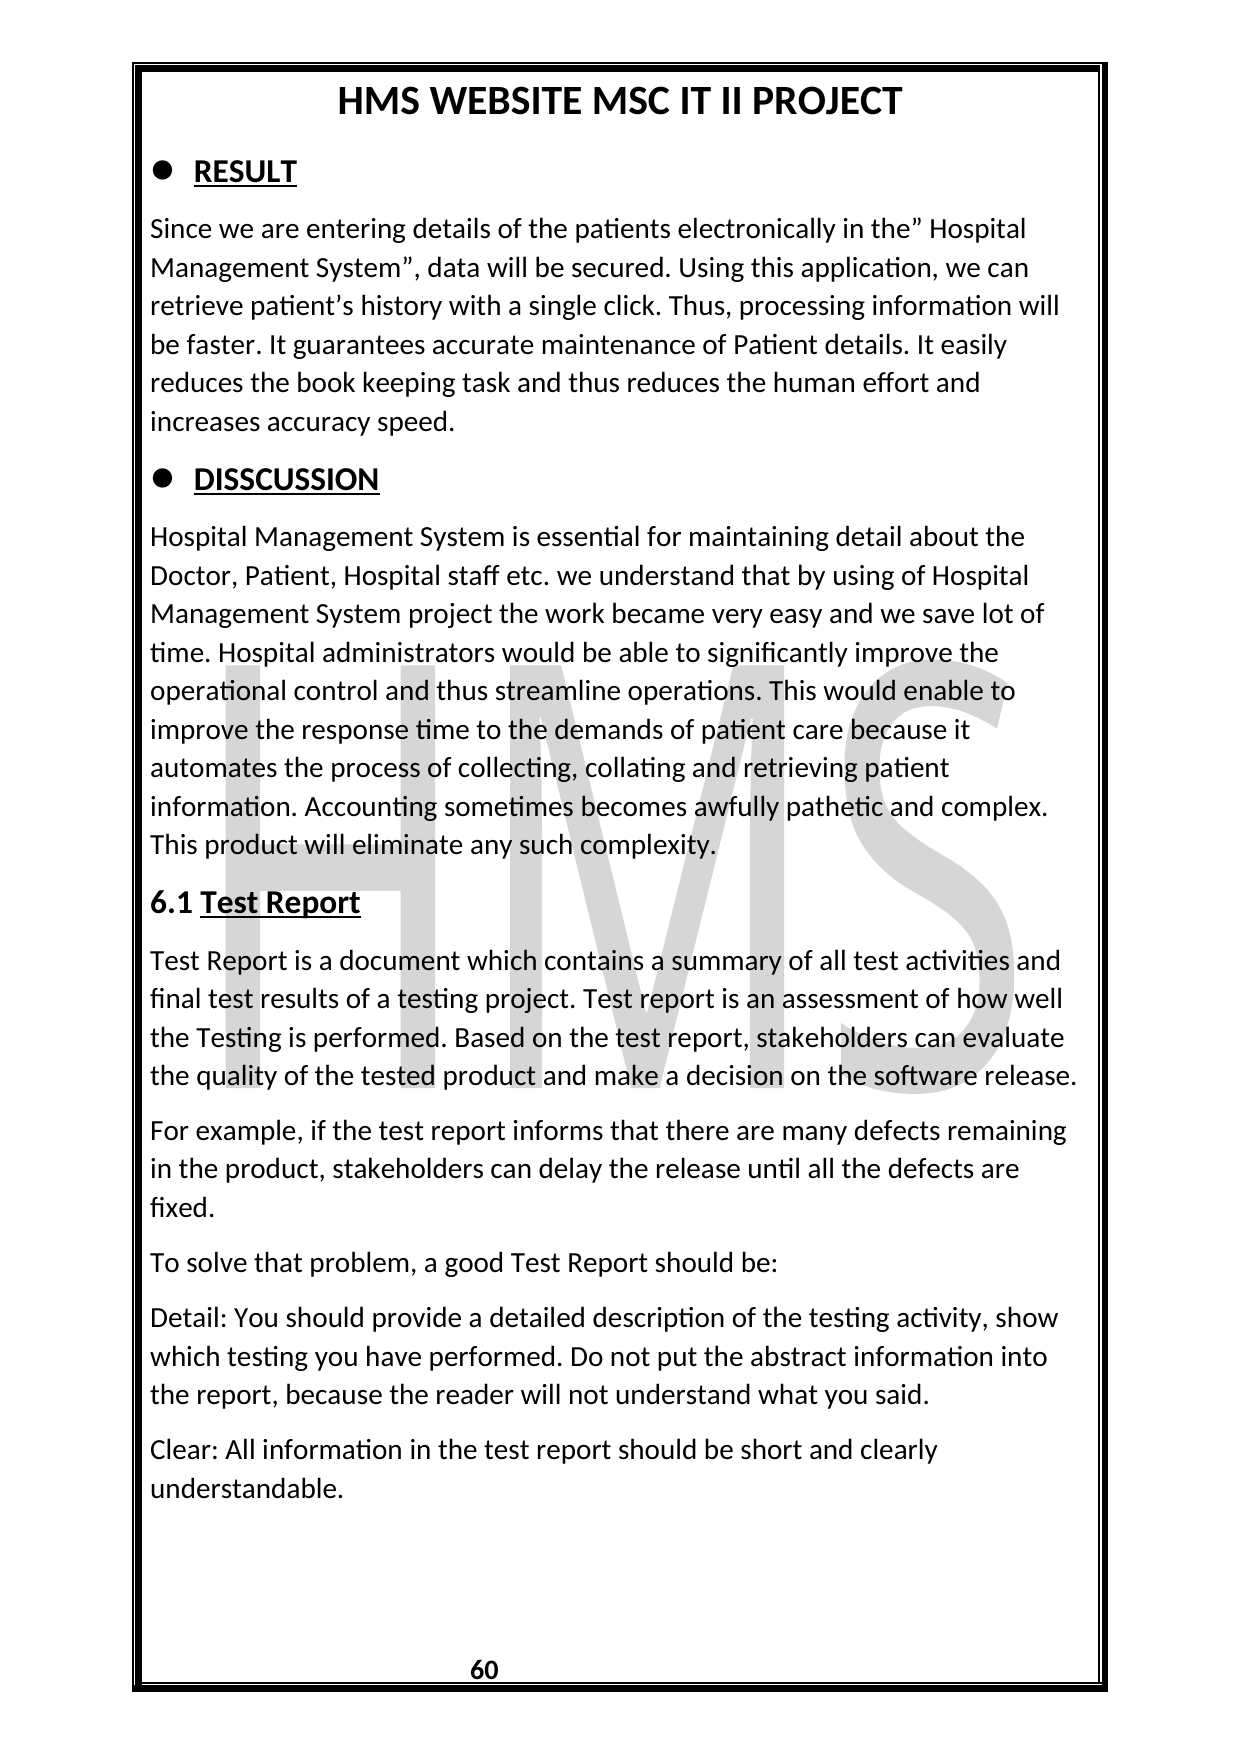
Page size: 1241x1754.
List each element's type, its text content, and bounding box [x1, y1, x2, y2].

text Clear: All information in the test report should be short and clearly understandable. [150, 1431, 1090, 1505]
text 6.1 Test Report [150, 881, 1090, 922]
text Since we are entering details of the patients electronically in the” Hospital Management System”, data will be secured. Using this application, we can retrieve patient’s history with a single click. Thus, processing information will be faster. It guarantees accurate maintenance of Patient details. It easily reduces the book keeping task and thus reduces the human effort and increases accuracy speed. [150, 211, 1090, 438]
text For example, if the test report informs that there are many defects remaining in the product, stakeholders can delay the release until all the defects are fixed. [150, 1112, 1090, 1225]
text Hospital Management System is essential for maintaining detail about the Doctor, Patient, Hospital staff etc. we understand that by using of Hospital Management System project the work became very easy and we save lot of time. Hospital administrators would be able to significantly improve the operational control and thus streamline operations. This would enable to improve the response time to the demands of patient care because it automates the process of collecting, collating and retrieving patient information. Accounting sometimes becomes awfully pathetic and complex. This product will eliminate any such complexity. [150, 518, 1090, 862]
text Test Report is a document which contains a summary of all test activities and final test results of a testing project. Test report is an assessment of how well the Testing is performed. Based on the test report, stakeholders can evaluate the quality of the tested product and make a decision on the software release. [150, 942, 1090, 1093]
list DISSCUSSION [150, 458, 1090, 499]
list RESULT [150, 150, 1090, 191]
text To solve that problem, a good Test Report should be: [150, 1244, 1090, 1280]
text Detail: You should provide a detailed description of the testing activity, show which testing you have performed. Do not put the abstract information into the report, because the reader will not understand what you said. [150, 1299, 1090, 1412]
